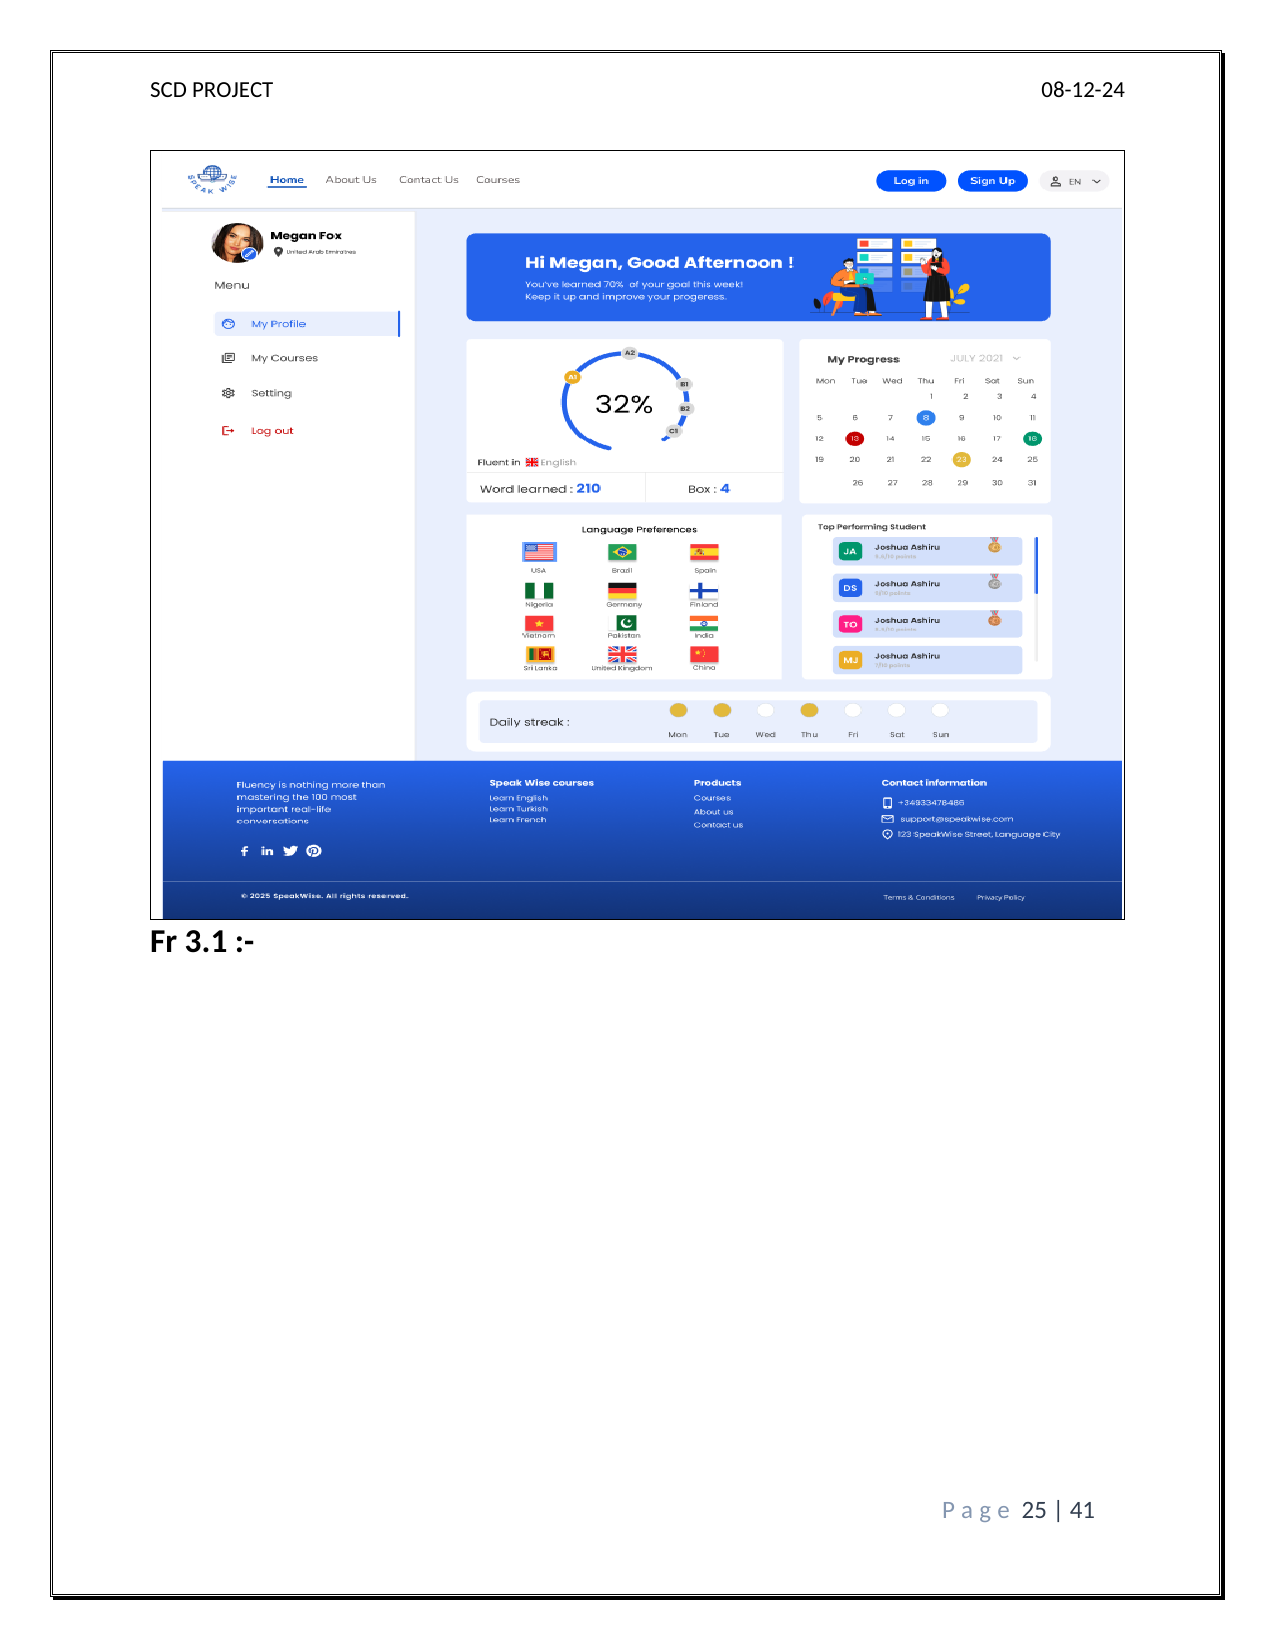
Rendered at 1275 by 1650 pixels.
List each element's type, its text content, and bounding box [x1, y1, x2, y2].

text Fr 3.1 :- [150, 920, 1122, 961]
picture [161, 151, 1122, 919]
table_header [151, 151, 161, 919]
